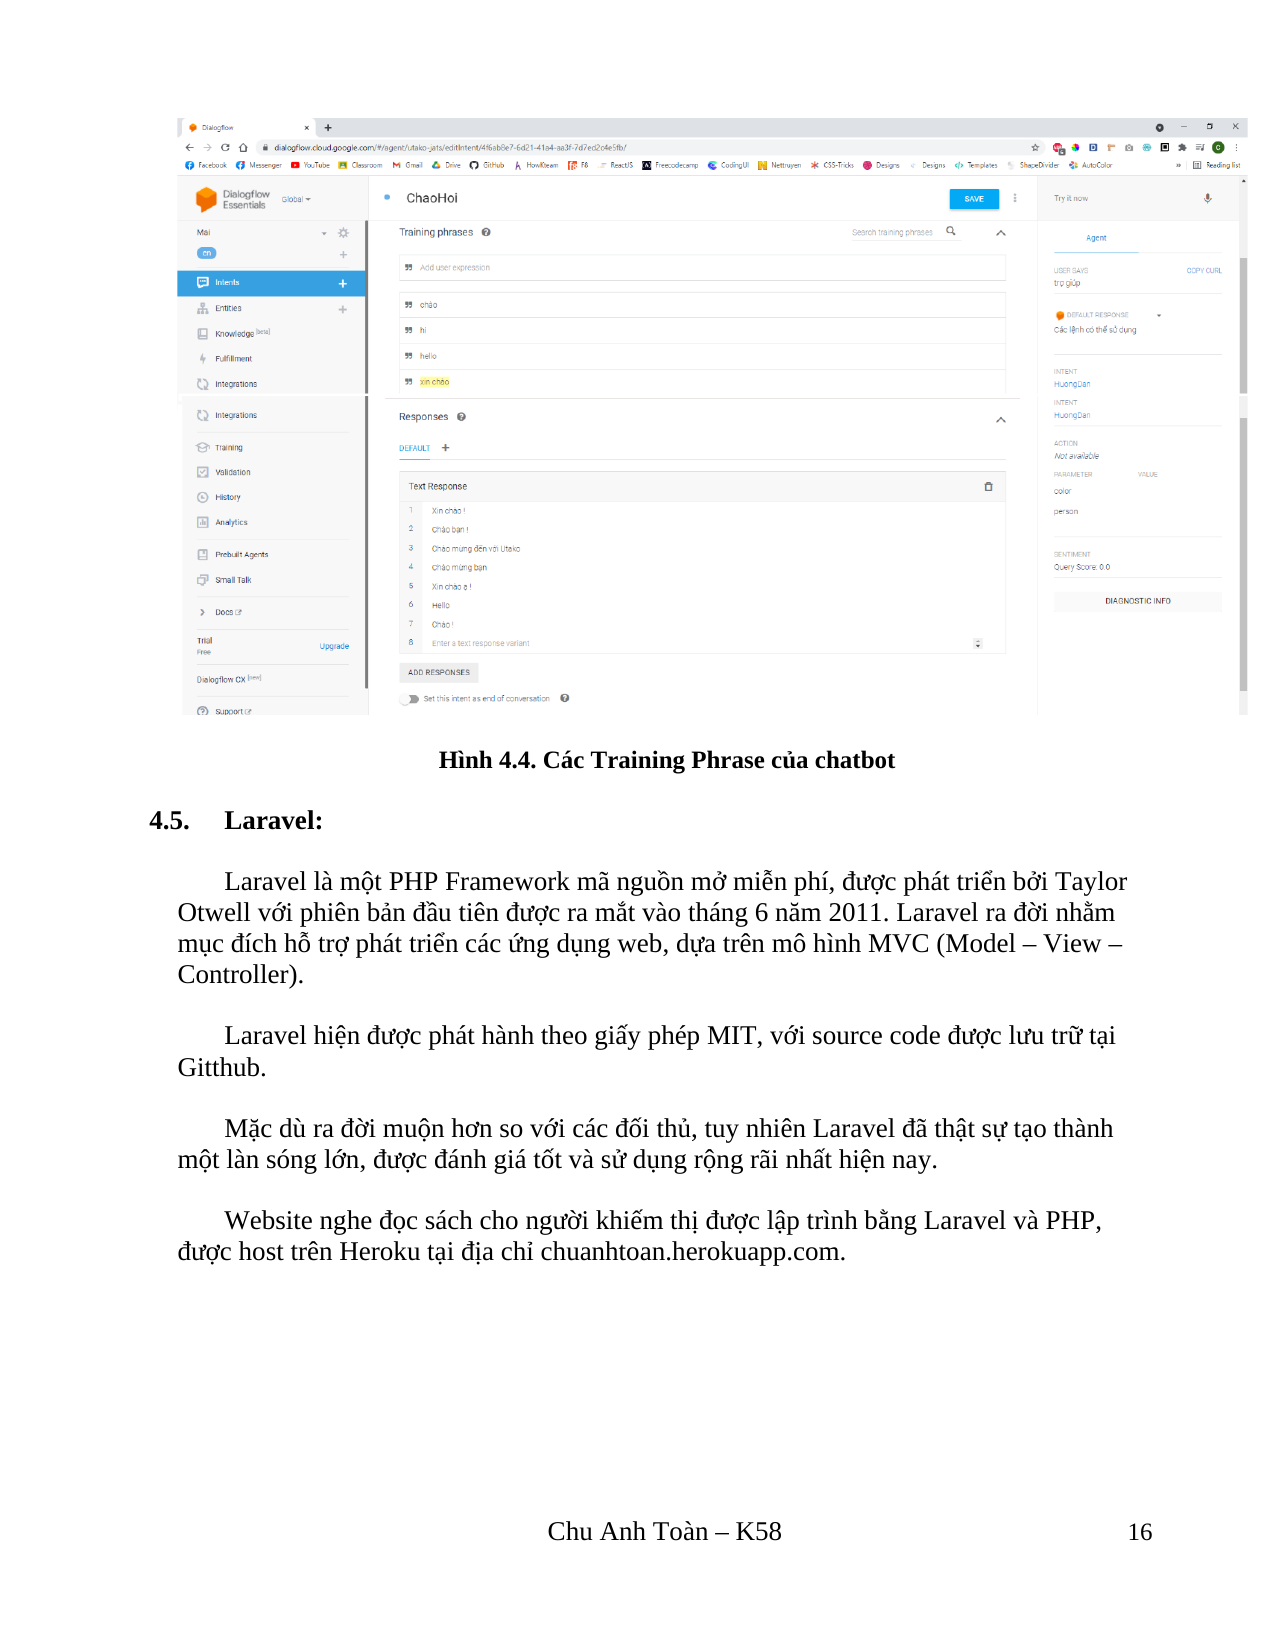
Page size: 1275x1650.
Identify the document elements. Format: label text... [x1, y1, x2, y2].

subtitle 4.5. Laravel: [149, 804, 1157, 835]
text Laravel là một PHP Framework mã nguồn mở miễn phí, được phát triển bởi Taylor Otwell với phiên bản đầu tiên được ra mắt vào tháng 6 năm 2011. Laravel ra đời nhằm mục đích hỗ trợ phát triển các ứng dụng web, dựa trên mô hình MVC (Model – View – Controller). [177, 865, 1157, 989]
text Laravel hiện được phát hành theo giấy phép MIT, với source code được lưu trữ tại Gitthub. [177, 1019, 1157, 1082]
text Mặc dù ra đời muộn hơn so với các đối thủ, tuy nhiên Laravel đã thật sự tạo thành một làn sóng lớn, được đánh giá tốt và sử dụng rộng rãi nhất hiện nay. [177, 1112, 1157, 1174]
text Hình 4.4. Các Training Phrase của chatbot [177, 745, 1157, 774]
picture [177, 118, 1248, 715]
text Website nghe đọc sách cho người khiếm thị được lập trình bằng Laravel và PHP, được host trên Heroku tại địa chỉ chuanhtoan.herokuapp.com. [177, 1204, 1157, 1266]
